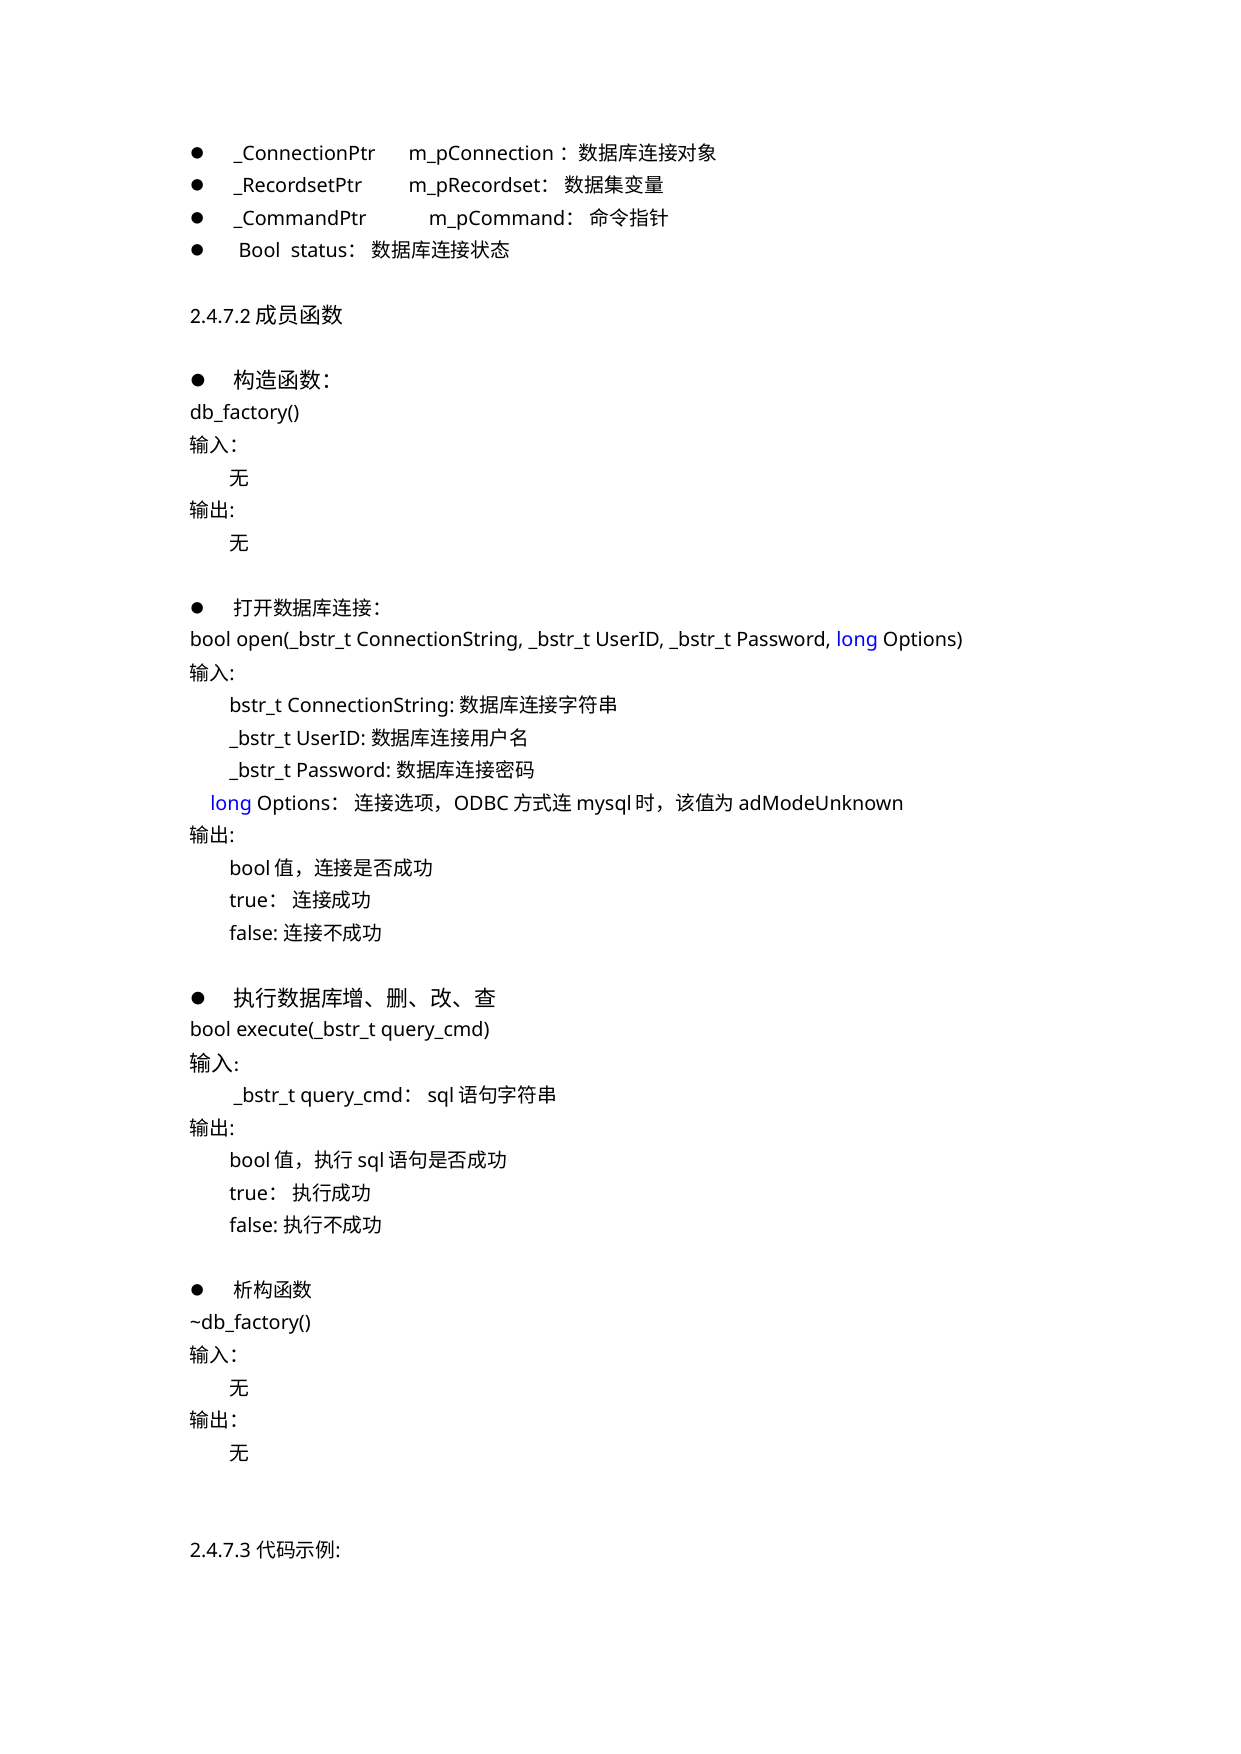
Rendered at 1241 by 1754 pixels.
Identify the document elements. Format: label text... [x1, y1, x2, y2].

list 2.4.7.2 成员函数 [189, 298, 1087, 330]
text false: 连接不成功 [189, 915, 1087, 948]
text 无 [189, 1370, 1087, 1403]
text 输出: [189, 493, 1087, 525]
text db_factory() [189, 395, 1087, 428]
text true： 连接成功 [189, 883, 1087, 915]
list 输出: [189, 1110, 1087, 1143]
text bool值，连接是否成功 [189, 850, 1087, 883]
list Bool status： 数据库连接状态 [189, 233, 1087, 265]
list _RecordsetPtr m_pRecordset： 数据集变量 [189, 168, 1087, 200]
text bstr_t ConnectionString: 数据库连接字符串 [189, 688, 1087, 720]
text 输入： [189, 1338, 1087, 1370]
list 析构函数 [189, 1273, 1087, 1305]
text 输出: [189, 818, 1087, 850]
text bool值，执行sql语句是否成功 [189, 1143, 1087, 1175]
list _bstr_t query_cmd： sql语句字符串 [189, 1078, 1087, 1110]
text ~db_factory() [189, 1305, 1087, 1338]
text bool execute(_bstr_t query_cmd) [189, 1013, 1087, 1045]
text 无 [189, 460, 1087, 493]
text true： 执行成功 [189, 1175, 1087, 1208]
list _ConnectionPtr m_pConnection ：数据库连接对象 [189, 135, 1087, 168]
text 输出： [189, 1403, 1087, 1435]
list _CommandPtr m_pCommand： 命令指针 [189, 200, 1087, 233]
list 执行数据库增、删、改、查 [189, 980, 1087, 1013]
list 构造函数： [189, 363, 1087, 395]
text 无 [189, 1435, 1087, 1468]
text 无 [189, 525, 1087, 558]
list 输入: [189, 1045, 1087, 1078]
list 打开数据库连接： [189, 590, 1087, 623]
text _bstr_t UserID: 数据库连接用户名 [189, 720, 1087, 753]
text long Options： 连接选项，ODBC方式连mysql时，该值为adModeUnknown [189, 785, 1087, 818]
list 2.4.7.3 代码示例: [189, 1533, 1087, 1565]
text 输入: [189, 655, 1087, 688]
text false: 执行不成功 [189, 1208, 1087, 1240]
text bool open(_bstr_t ConnectionString, _bstr_t UserID, _bstr_t Password, long Options) [189, 623, 1087, 655]
text _bstr_t Password: 数据库连接密码 [189, 753, 1087, 785]
text 输入： [189, 428, 1087, 460]
